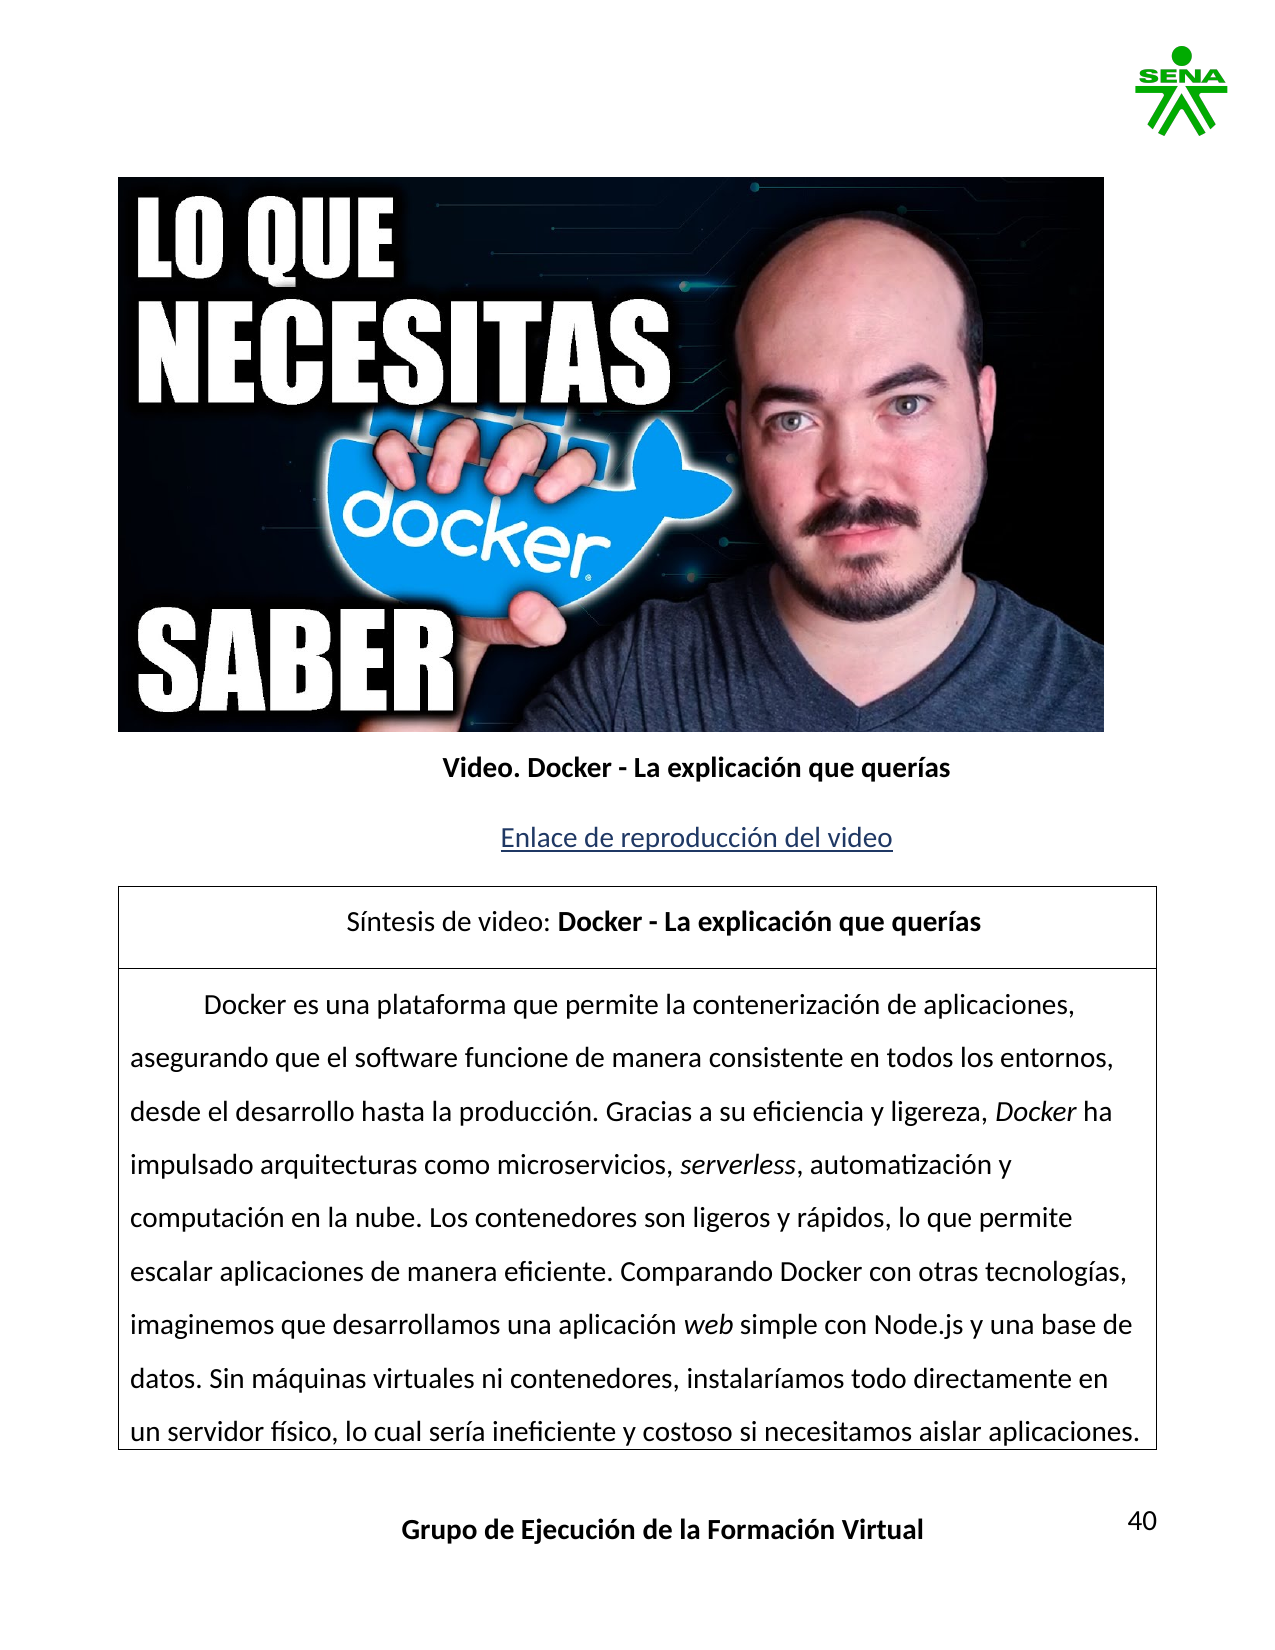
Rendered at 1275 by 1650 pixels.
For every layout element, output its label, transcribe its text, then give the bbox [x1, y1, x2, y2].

picture [1135, 46, 1228, 136]
table_header Síntesis de video: Docker - La explicación que querías [119, 887, 1156, 968]
text Enlace de reproducción del video [222, 819, 1157, 855]
picture [118, 177, 1104, 732]
